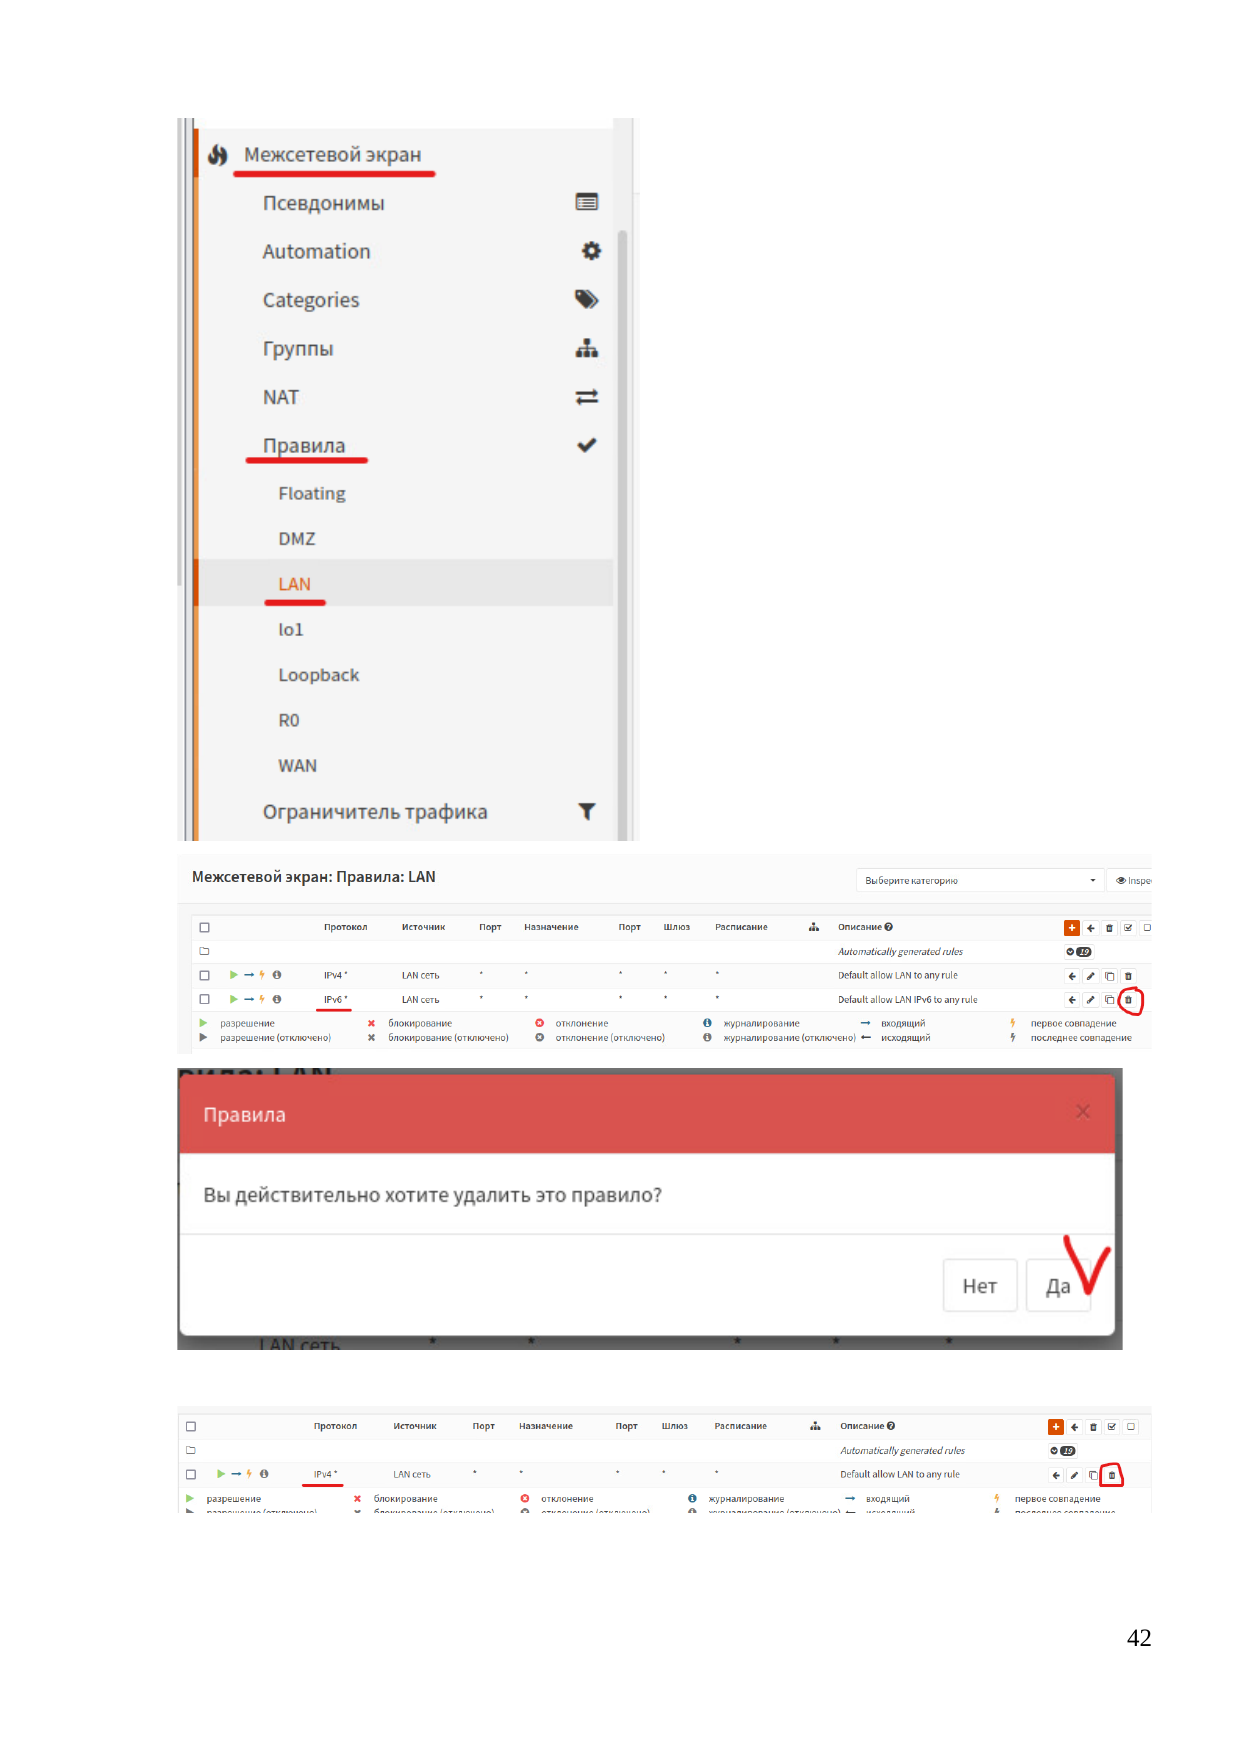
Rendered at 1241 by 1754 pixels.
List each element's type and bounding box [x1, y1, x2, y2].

picture [177, 118, 640, 841]
picture [177, 1406, 1152, 1513]
picture [177, 854, 1152, 1054]
picture [177, 1068, 1123, 1350]
